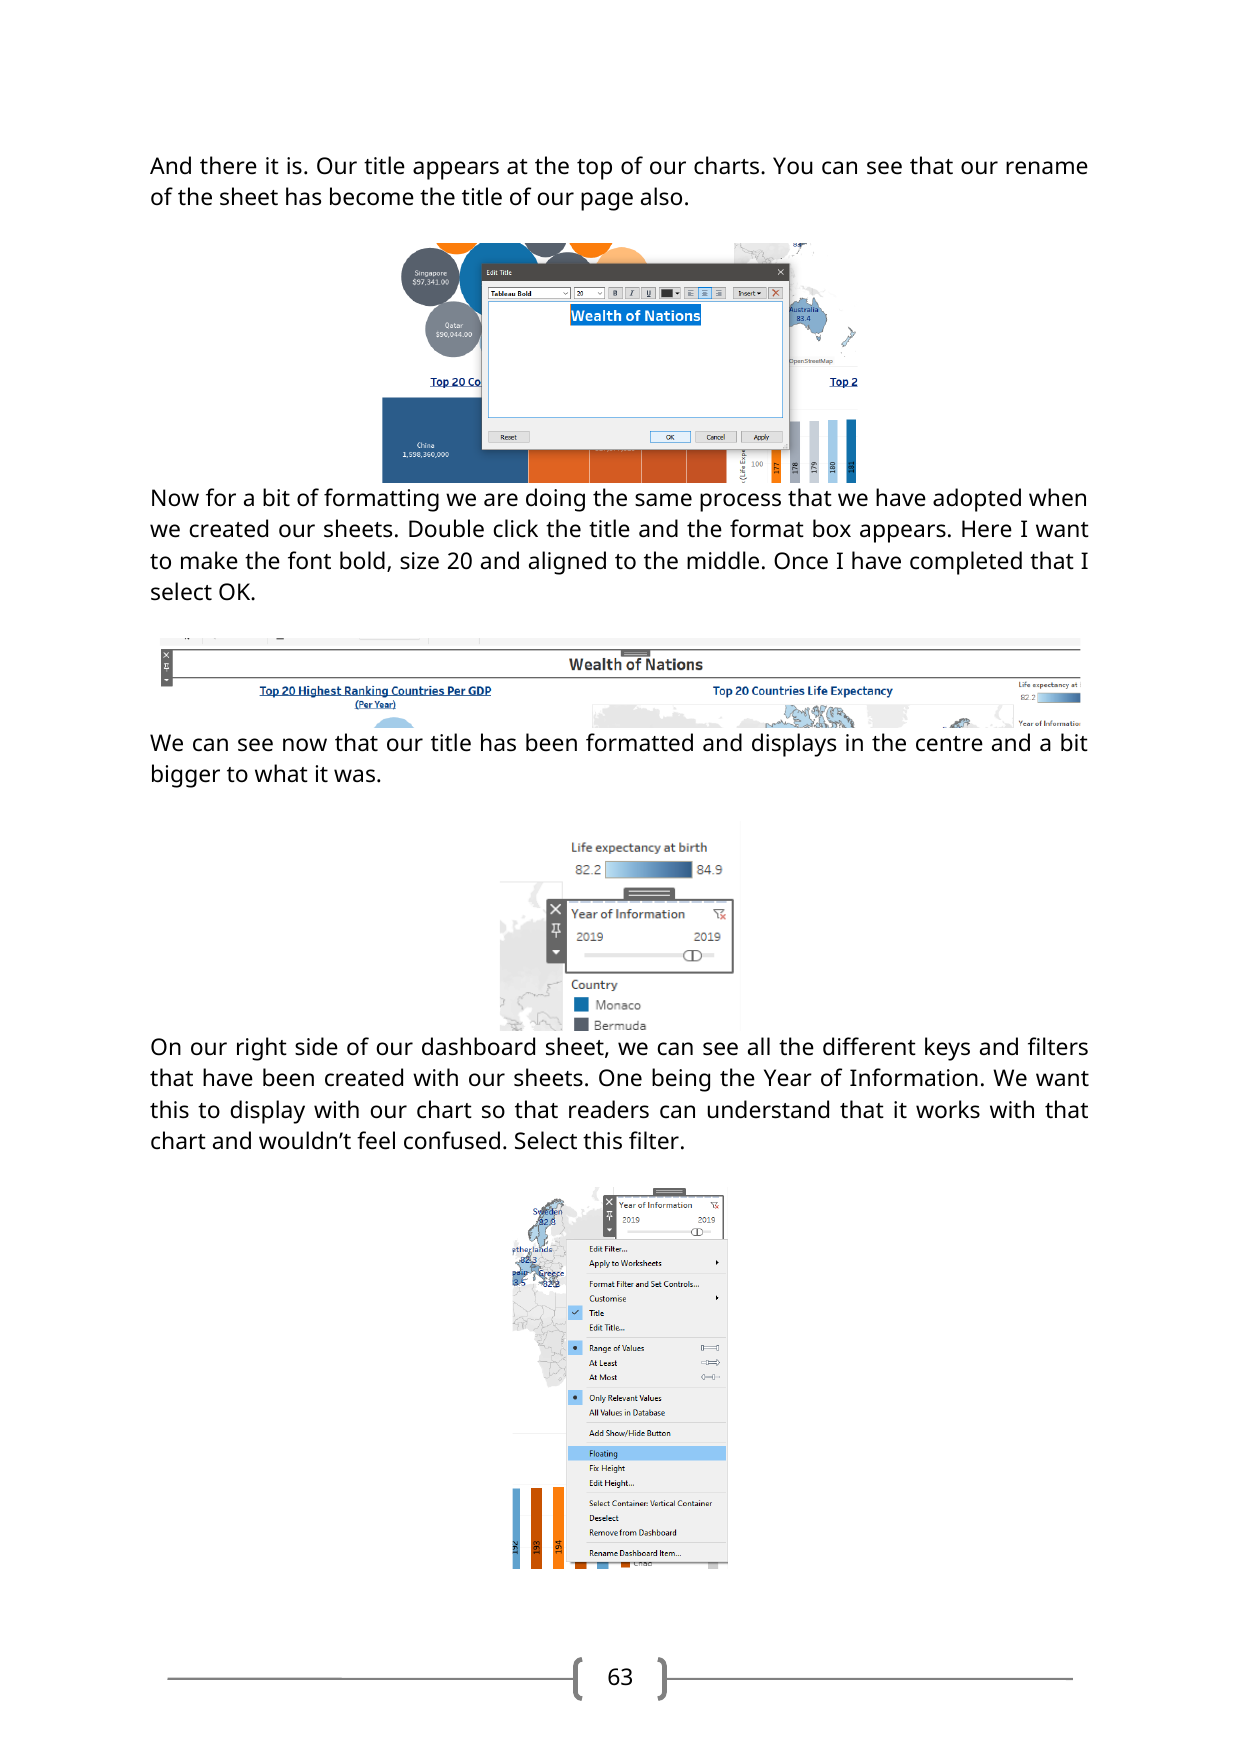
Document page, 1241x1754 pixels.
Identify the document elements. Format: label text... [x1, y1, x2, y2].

picture [159, 638, 1081, 728]
text And there it is. Our title appears at the top of our charts. You can see that our rename of the sheet has become the title of our page also. [150, 150, 1090, 212]
text We can see now that our title has been formatted and displays in the centre and a bit bigger to what it was. [150, 727, 1090, 790]
picture [512, 1187, 728, 1569]
text Now for a bit of formatting we are doing the same process that we have adopted when we created our sheets. Double click the title and the format box appears. Here I want to make the font bold, size 20 and aligned to the middle. Once I have completed that I select OK. [150, 482, 1090, 607]
picture [499, 821, 741, 1031]
text On our right side of our dashboard sheet, we can see all the different keys and filters that have been created with our sheets. One being the Year of Information. We want this to display with our chart so that readers can understand that it works with that chart and wouldn’t feel confused. Select this filter. [150, 1031, 1090, 1156]
picture [382, 243, 858, 483]
